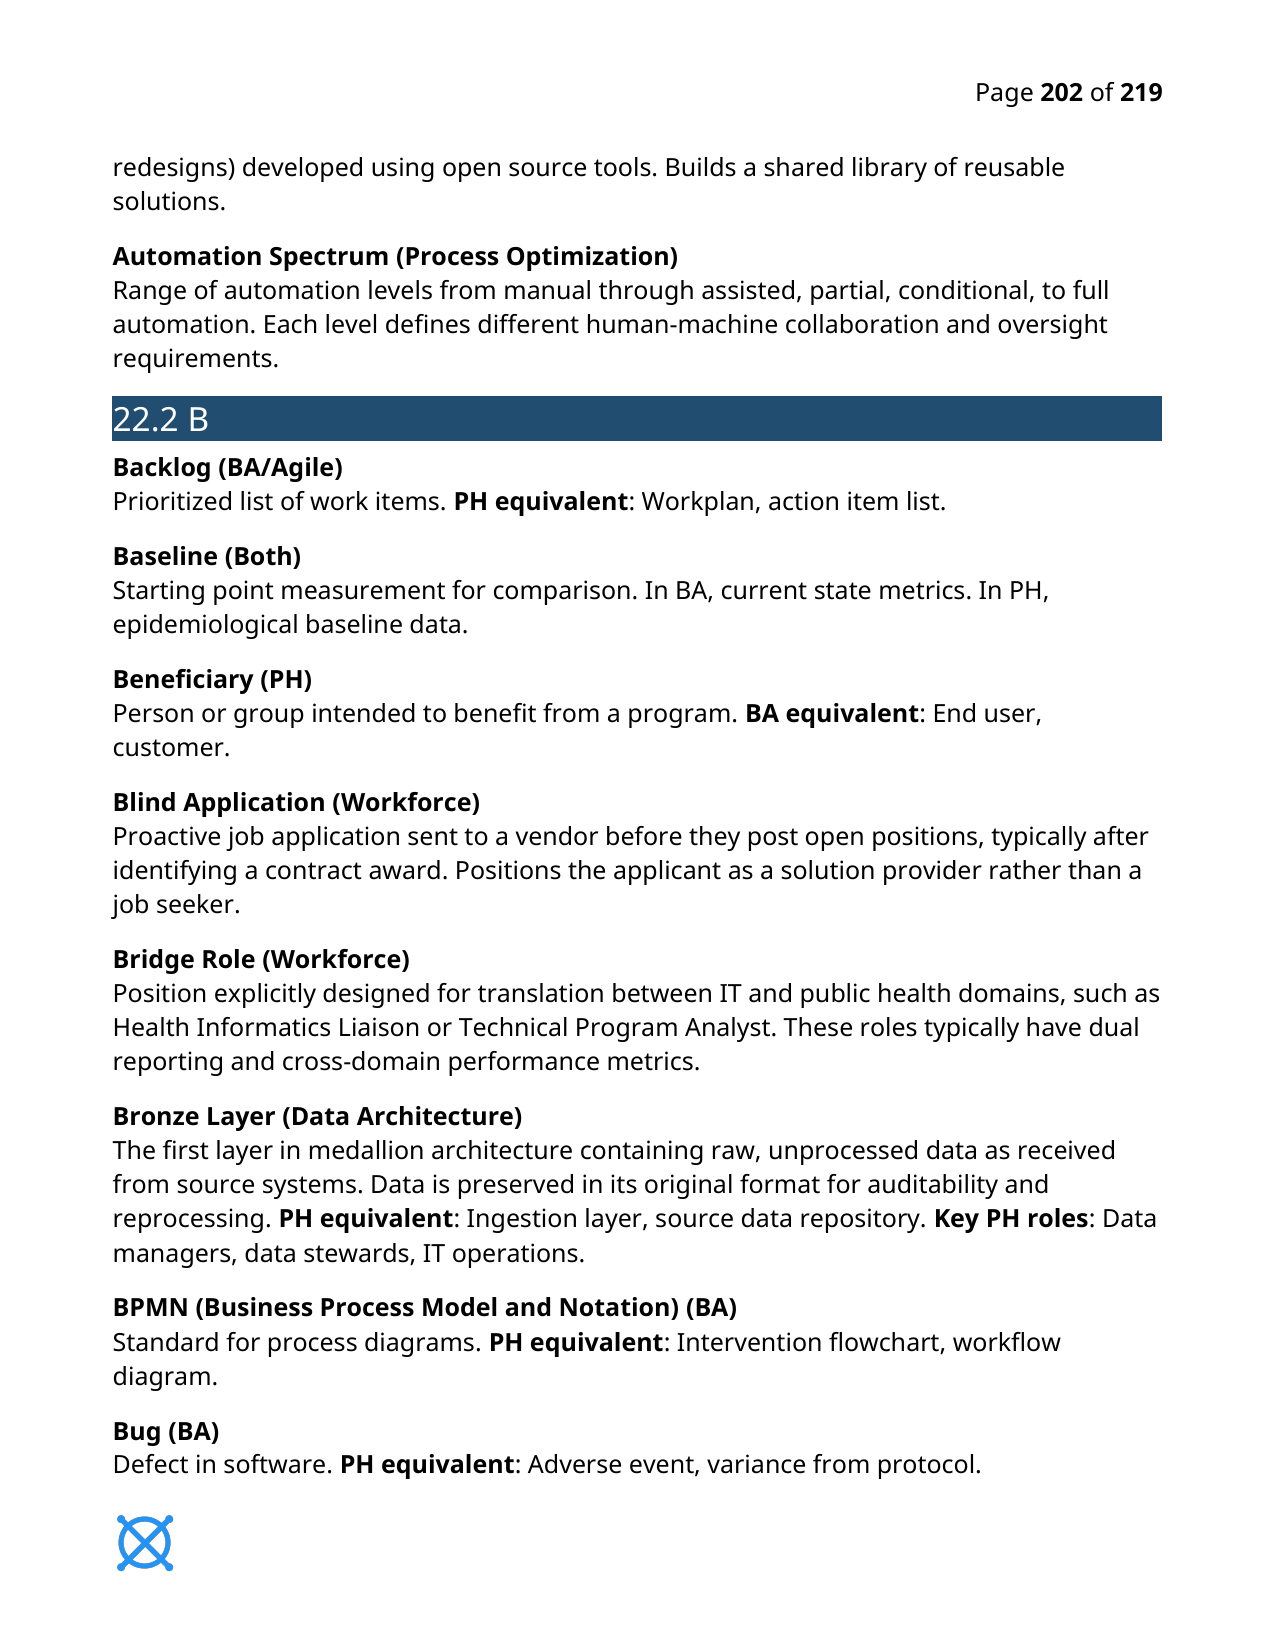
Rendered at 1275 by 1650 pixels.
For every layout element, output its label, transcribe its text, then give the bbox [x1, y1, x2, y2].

text Bug (BA) [112, 1413, 1162, 1447]
text Defect in software. PH equivalent: Adverse event, variance from protocol. [112, 1447, 1162, 1481]
text Prioritized list of work items. PH equivalent: Workplan, action item list. [112, 484, 1162, 518]
subtitle B [112, 396, 1162, 441]
text Starting point measurement for comparison. In BA, current state metrics. In PH, epidemiological baseline data. [112, 573, 1162, 641]
text Position explicitly designed for translation between IT and public health domains, such as Health Informatics Liaison or Technical Program Analyst. These roles typically have dual reporting and cross-domain performance metrics. [112, 976, 1162, 1078]
picture [112, 1511, 177, 1575]
text Beneficiary (PH) [112, 662, 1162, 696]
text Automation Spectrum (Process Optimization) [112, 239, 1162, 273]
text Bronze Layer (Data Architecture) [112, 1099, 1162, 1133]
text Person or group intended to benefit from a program. BA equivalent: End user, customer. [112, 696, 1162, 764]
text Baseline (Both) [112, 539, 1162, 573]
text Bridge Role (Workforce) [112, 942, 1162, 976]
text Standard for process diagrams. PH equivalent: Intervention flowchart, workflow diagram. [112, 1324, 1162, 1392]
text Proactive job application sent to a vendor before they post open positions, typically after identifying a contract award. Positions the applicant as a solution provider rather than a job seeker. [112, 819, 1162, 921]
text The first layer in medallion architecture containing raw, unprocessed data as received from source systems. Data is preserved in its original format for auditability and reprocessing. PH equivalent: Ingestion layer, source data repository. Key PH roles: Data managers, data stewards, IT operations. [112, 1133, 1162, 1269]
text Range of automation levels from manual through assisted, partial, conditional, to full automation. Each level defines different human-machine collaboration and oversight requirements. [112, 273, 1162, 375]
text Blind Application (Workforce) [112, 785, 1162, 819]
text Backlog (BA/Agile) [112, 450, 1162, 484]
text BPMN (Business Process Model and Notation) (BA) [112, 1290, 1162, 1324]
